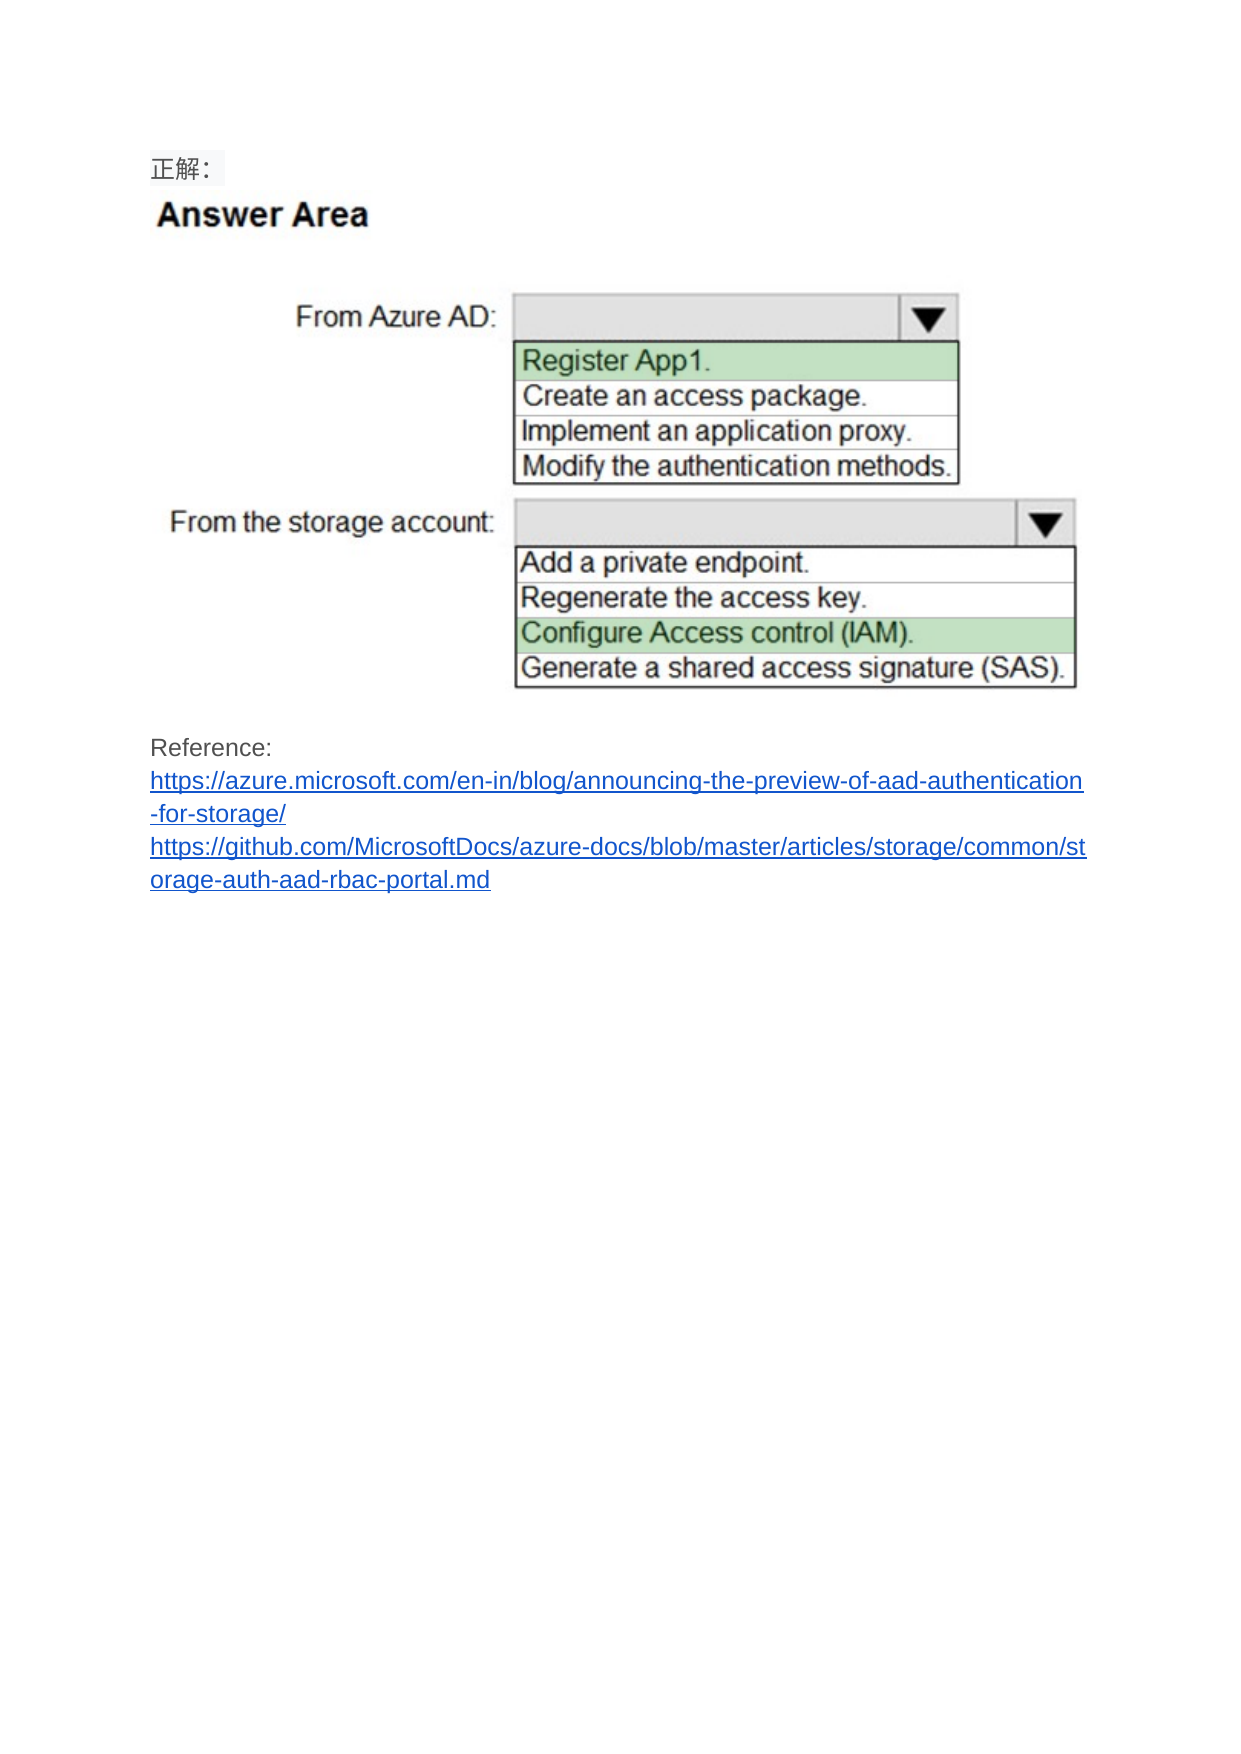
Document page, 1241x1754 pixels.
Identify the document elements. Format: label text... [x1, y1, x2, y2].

text 正解： [150, 150, 1090, 190]
picture [150, 190, 1091, 697]
text Reference: [150, 733, 1090, 762]
text https://github.com/MicrosoftDocs/azure-docs/blob/master/articles/storage/common/storage-auth-aad-rbac-portal.md [150, 832, 1090, 894]
text https://azure.microsoft.com/en-in/blog/announcing-the-preview-of-aad-authentication-for-storage/ [150, 766, 1090, 828]
